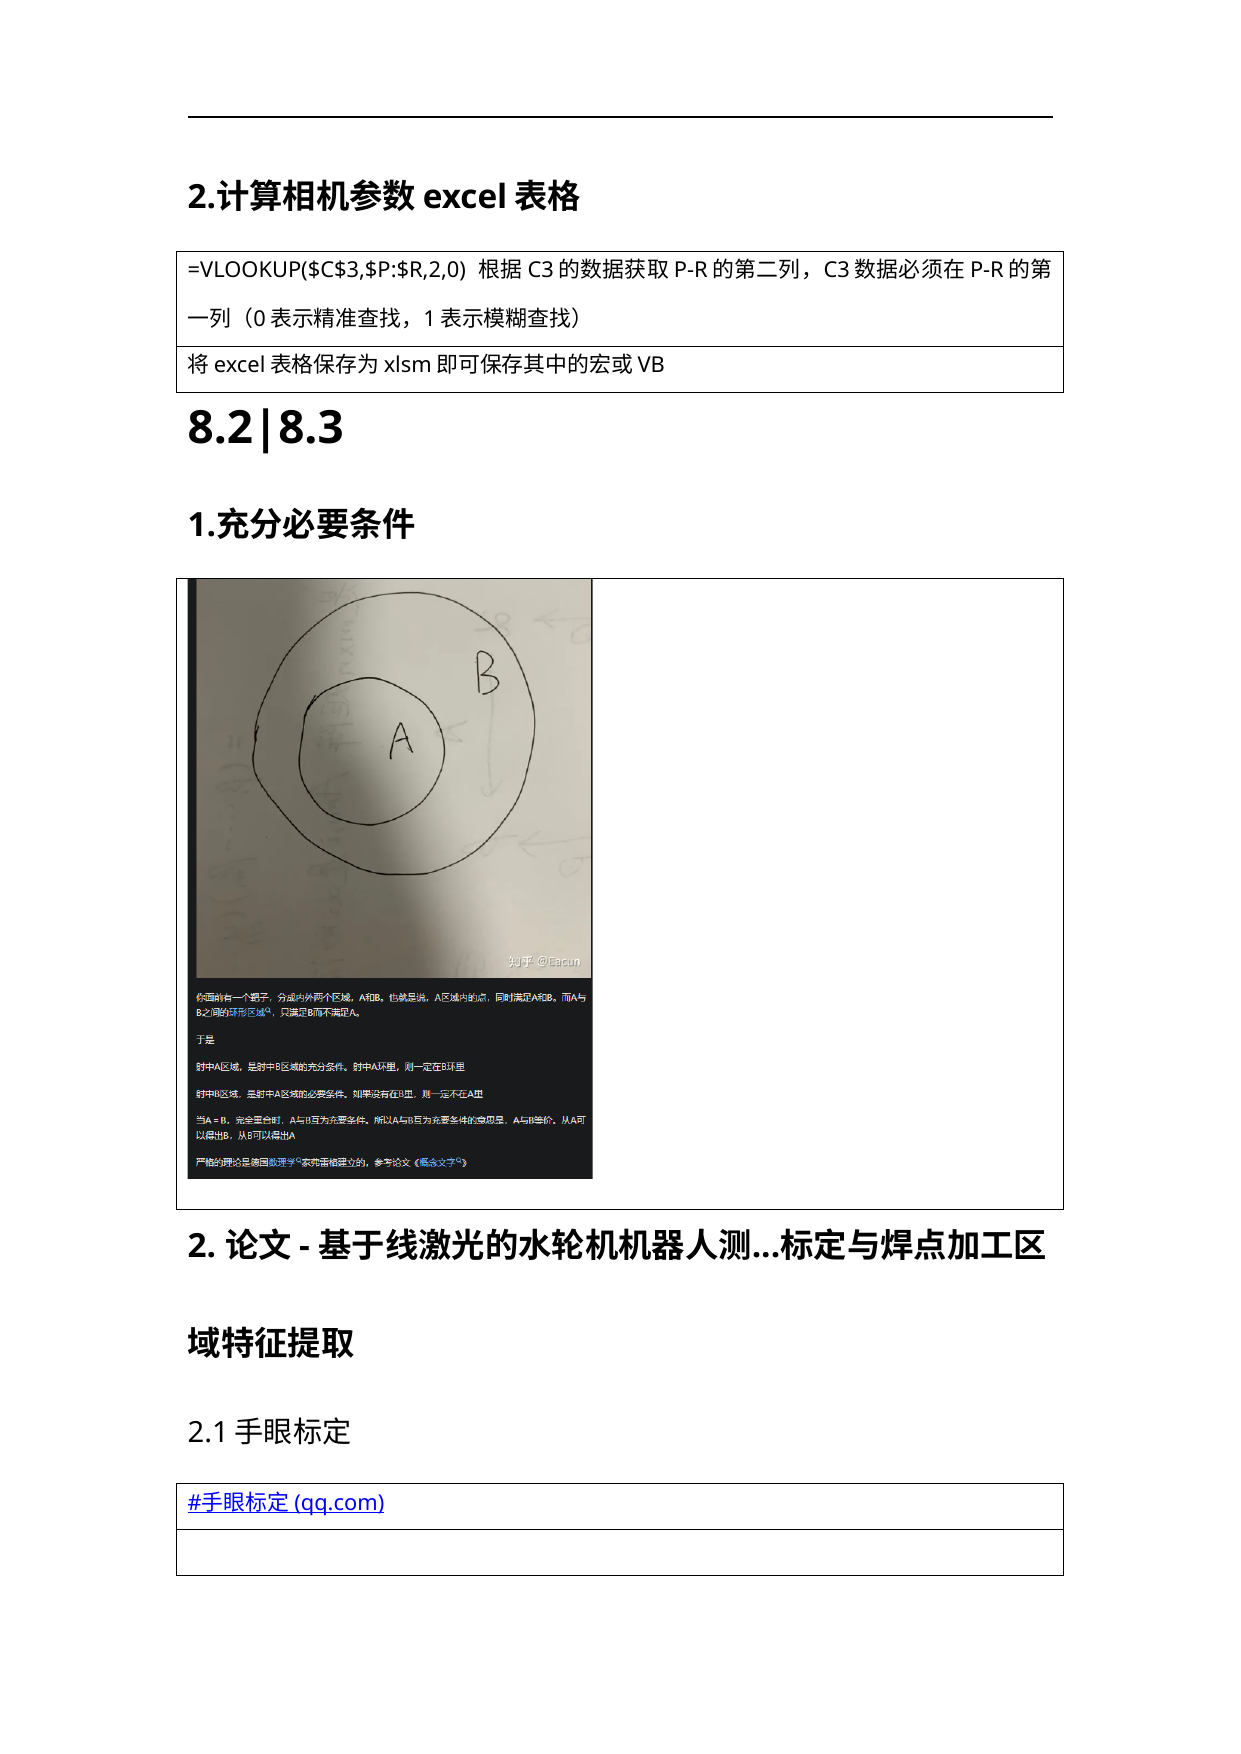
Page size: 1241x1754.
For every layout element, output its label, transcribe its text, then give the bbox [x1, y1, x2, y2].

table_header #手眼标定 (qq.com) [177, 1484, 1063, 1529]
subtitle 8.2|8.3 [187, 393, 1053, 458]
picture [187, 579, 593, 1179]
subtitle 2.1手眼标定 [187, 1397, 1053, 1462]
table_cell 将excel表格保存为xlsm即可保存其中的宏或VB [177, 347, 1063, 392]
table_header [177, 579, 1063, 1209]
subtitle 2.计算相机参数excel表格 [187, 162, 1053, 227]
table_cell [177, 1530, 1063, 1575]
subtitle 2. 论文 - 基于线激光的水轮机机器人测...标定与焊点加工区域特征提取 [187, 1210, 1053, 1373]
subtitle 1.充分必要条件 [187, 489, 1053, 554]
table_header =VLOOKUP($C$3,$P:$R,2,0) 根据C3的数据获取P-R的第二列，C3数据必须在P-R的第一列（0表示精准查找，1表示模糊查找） [177, 252, 1063, 346]
